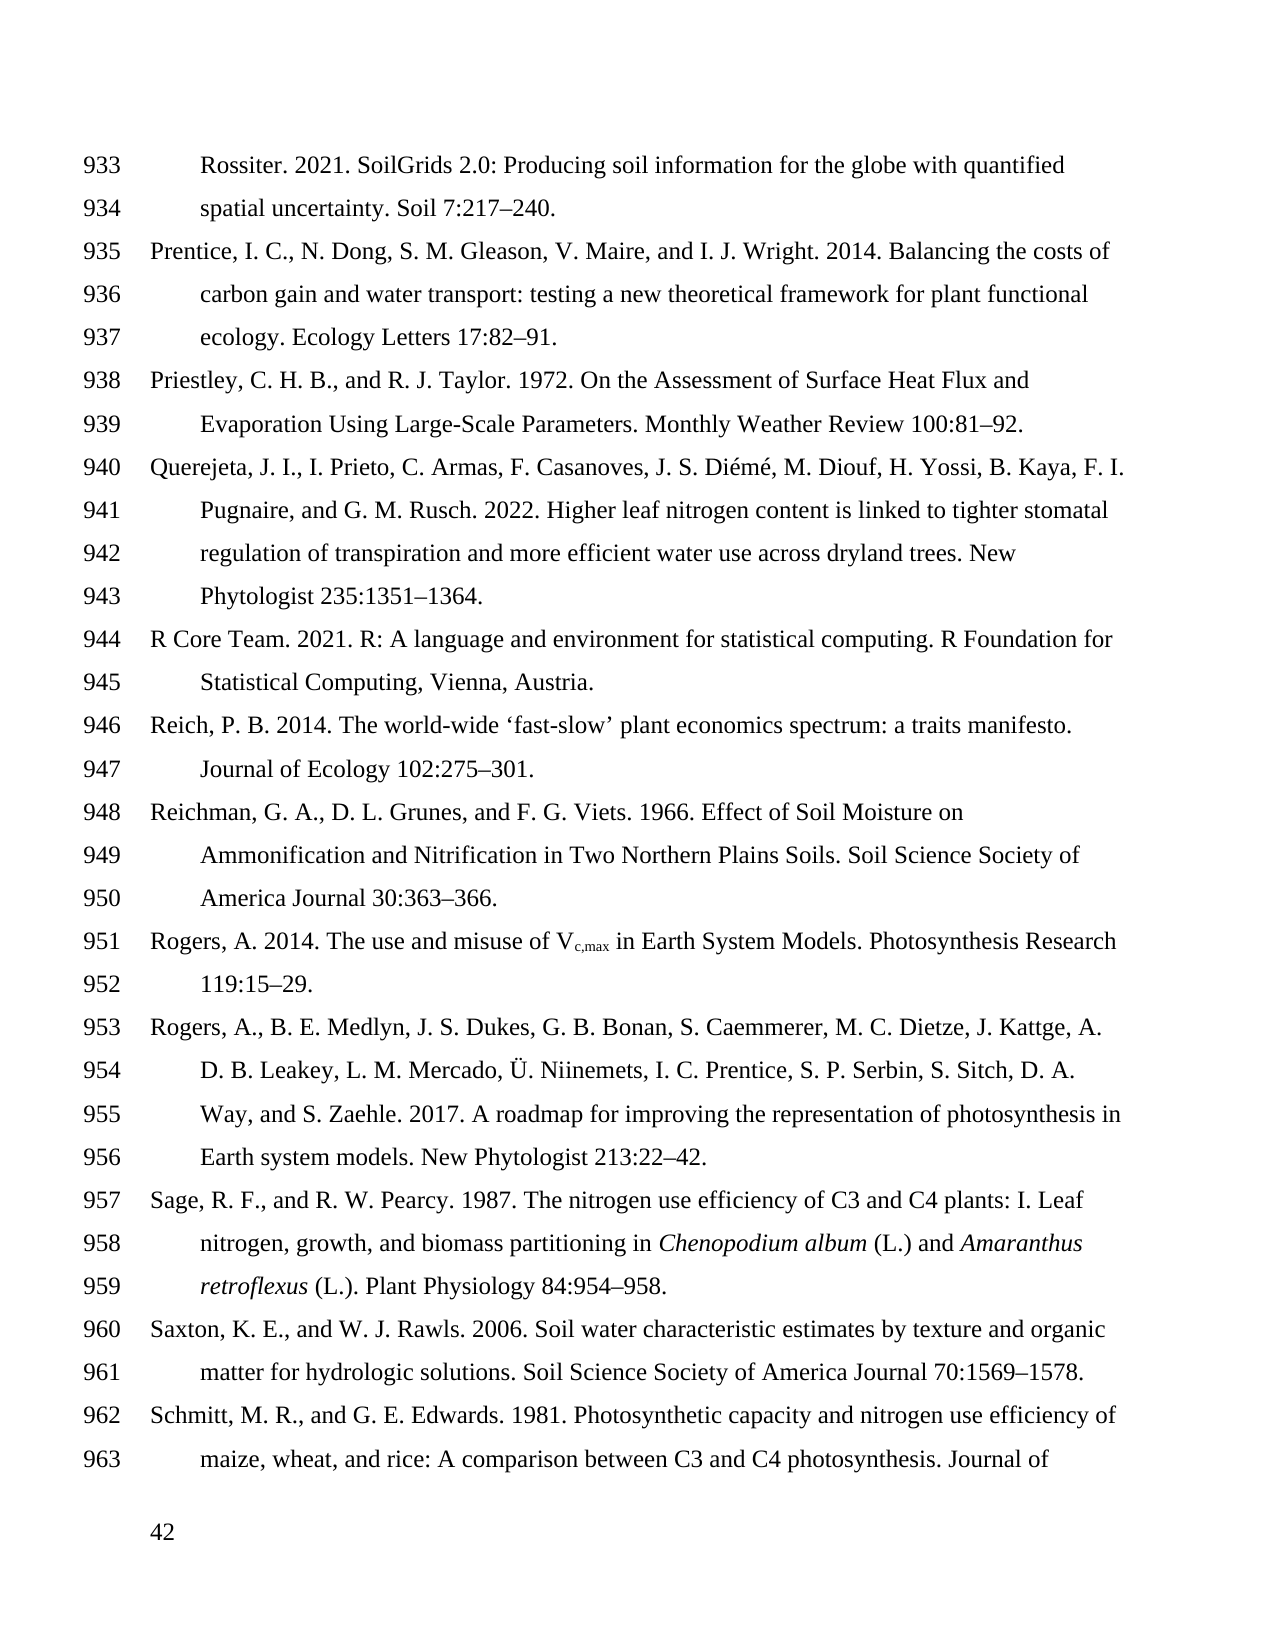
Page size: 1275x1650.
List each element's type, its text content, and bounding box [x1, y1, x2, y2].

text Reich, P. B. 2014. The world-wide ‘fast-slow’ plant economics spectrum: a traits manifesto. Journal of Ecology 102:275–301. [150, 711, 1125, 782]
text Rogers, A. 2014. The use and misuse of Vc,max in Earth System Models. Photosynthesis Research 119:15–29. [150, 926, 1125, 998]
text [150, 1401, 1125, 1472]
text Sage, R. F., and R. W. Pearcy. 1987. The nitrogen use efficiency of C3 and C4 plants: I. Leaf nitrogen, growth, and biomass partitioning in Chenopodium album (L.) and Amaranthus retroflexus (L.). Plant Physiology 84:954–958. [150, 1185, 1125, 1300]
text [150, 150, 1125, 222]
text Rogers, A., B. E. Medlyn, J. S. Dukes, G. B. Bonan, S. Caemmerer, M. C. Dietze, J. Kattge, A. D. B. Leakey, L. M. Mercado, Ü. Niinemets, I. C. Prentice, S. P. Serbin, S. Sitch, D. A. Way, and S. Zaehle. 2017. A roadmap for improving the representation of photosynthesis in Earth system models. New Phytologist 213:22–42. [150, 1012, 1125, 1171]
text Querejeta, J. I., I. Prieto, C. Armas, F. Casanoves, J. S. Diémé, M. Diouf, H. Yossi, B. Kaya, F. I. Pugnaire, and G. M. Rusch. 2022. Higher leaf nitrogen content is linked to tighter stomatal regulation of transpiration and more efficient water use across dryland trees. New Phytologist 235:1351–1364. [150, 452, 1125, 610]
text Reichman, G. A., D. L. Grunes, and F. G. Viets. 1966. Effect of Soil Moisture on Ammonification and Nitrification in Two Northern Plains Soils. Soil Science Society of America Journal 30:363–366. [150, 797, 1125, 912]
text Saxton, K. E., and W. J. Rawls. 2006. Soil water characteristic estimates by texture and organic matter for hydrologic solutions. Soil Science Society of America Journal 70:1569–1578. [150, 1314, 1125, 1386]
text R Core Team. 2021. R: A language and environment for statistical computing. R Foundation for Statistical Computing, Vienna, Austria. [150, 624, 1125, 696]
text Priestley, C. H. B., and R. J. Taylor. 1972. On the Assessment of Surface Heat Flux and Evaporation Using Large-Scale Parameters. Monthly Weather Review 100:81–92. [150, 366, 1125, 437]
text Prentice, I. C., N. Dong, S. M. Gleason, V. Maire, and I. J. Wright. 2014. Balancing the costs of carbon gain and water transport: testing a new theoretical framework for plant functional ecology. Ecology Letters 17:82–91. [150, 236, 1125, 351]
